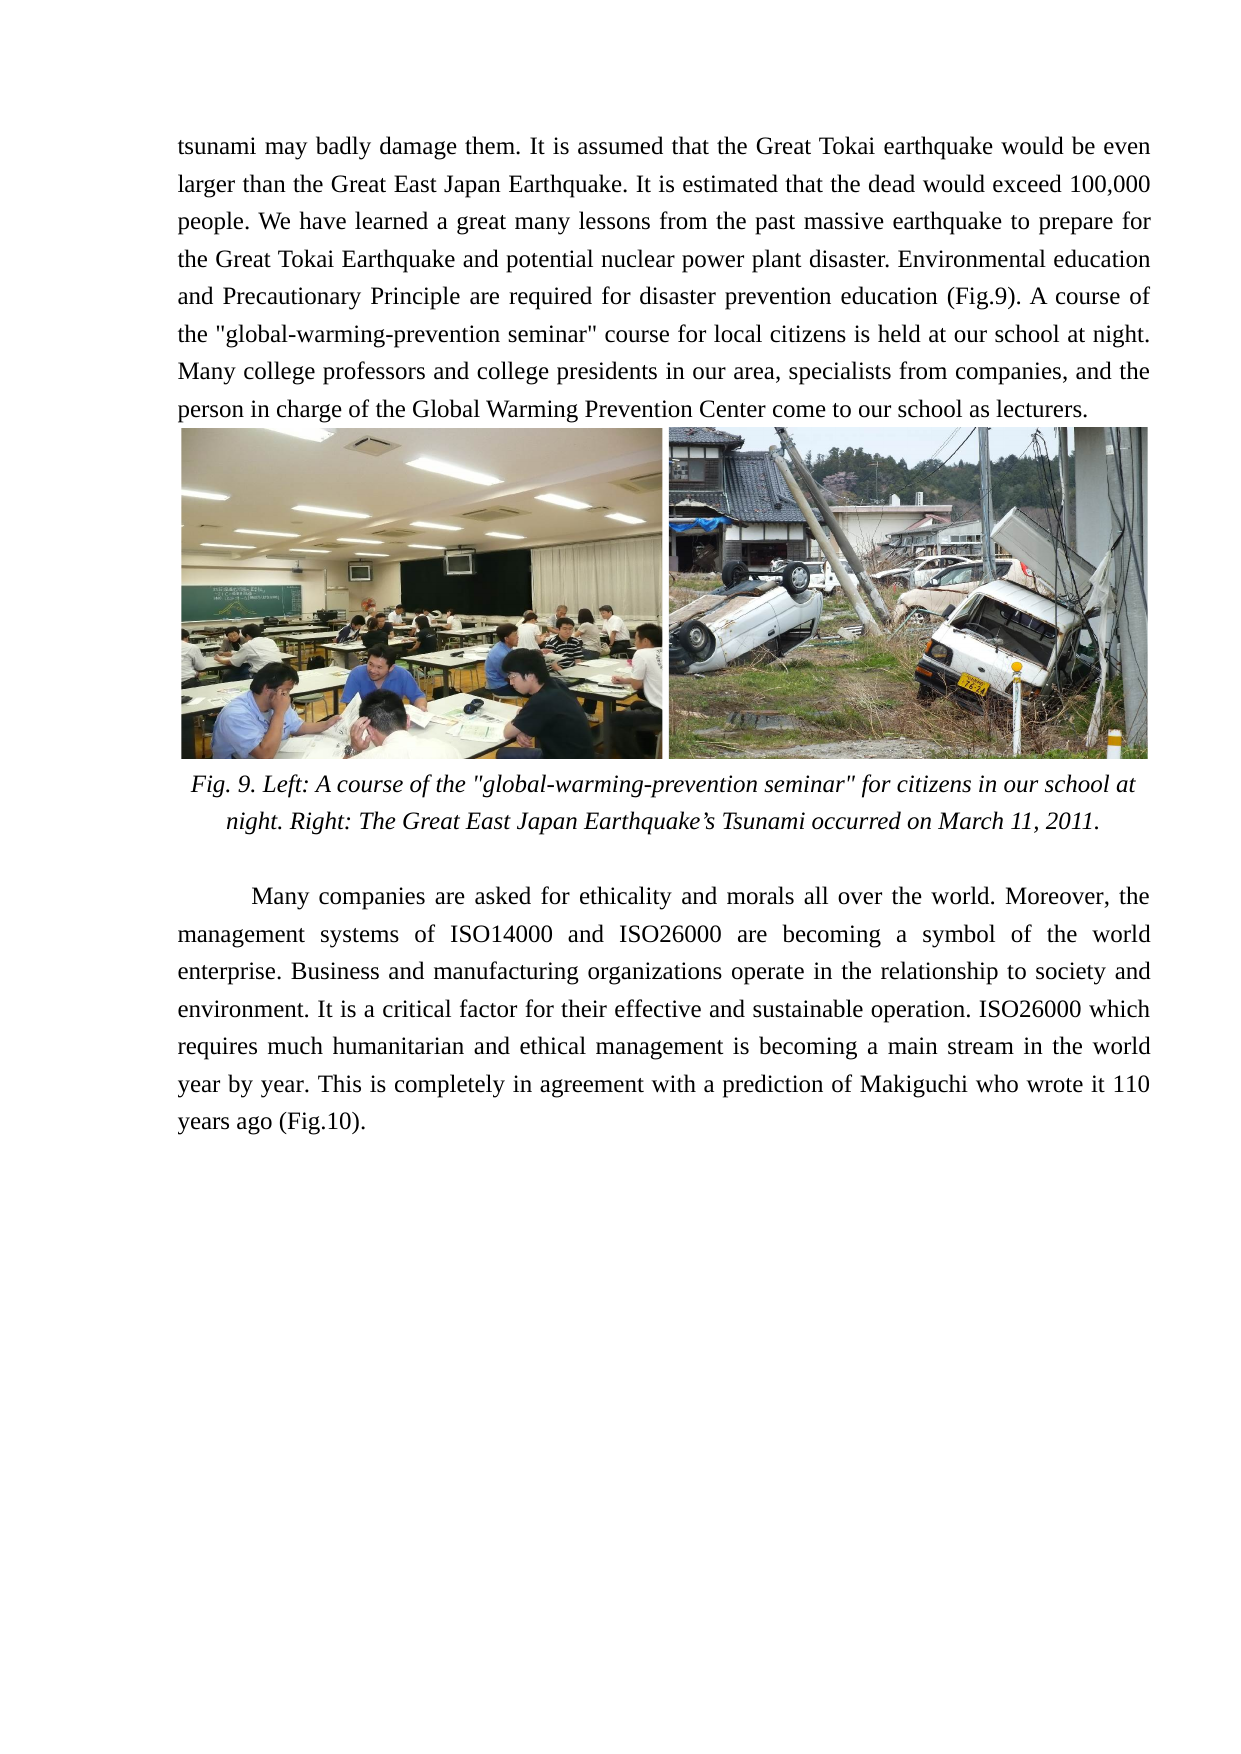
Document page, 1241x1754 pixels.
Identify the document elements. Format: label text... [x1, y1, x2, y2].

text Many companies are asked for ethicality and morals all over the world. Moreover, the management systems of ISO14000 and ISO26000 are becoming a symbol of the world enterprise. Business and manufacturing organizations operate in the relationship to society and environment. It is a critical factor for their effective and sustainable operation. ISO26000 which requires much humanitarian and ethical management is becoming a main stream in the world year by year. This is completely in agreement with a prediction of Makiguchi who wrote it 110 years ago (Fig.10). [177, 877, 1152, 1139]
picture [668, 427, 1148, 759]
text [177, 127, 1152, 427]
picture [181, 428, 663, 759]
text Fig. 9. Left: A course of the "global-warming-prevention seminar" for citizens in our school at night. Right: The Great East Japan Earthquake’s Tsunami occurred on March 11, 2011. [177, 764, 1152, 839]
